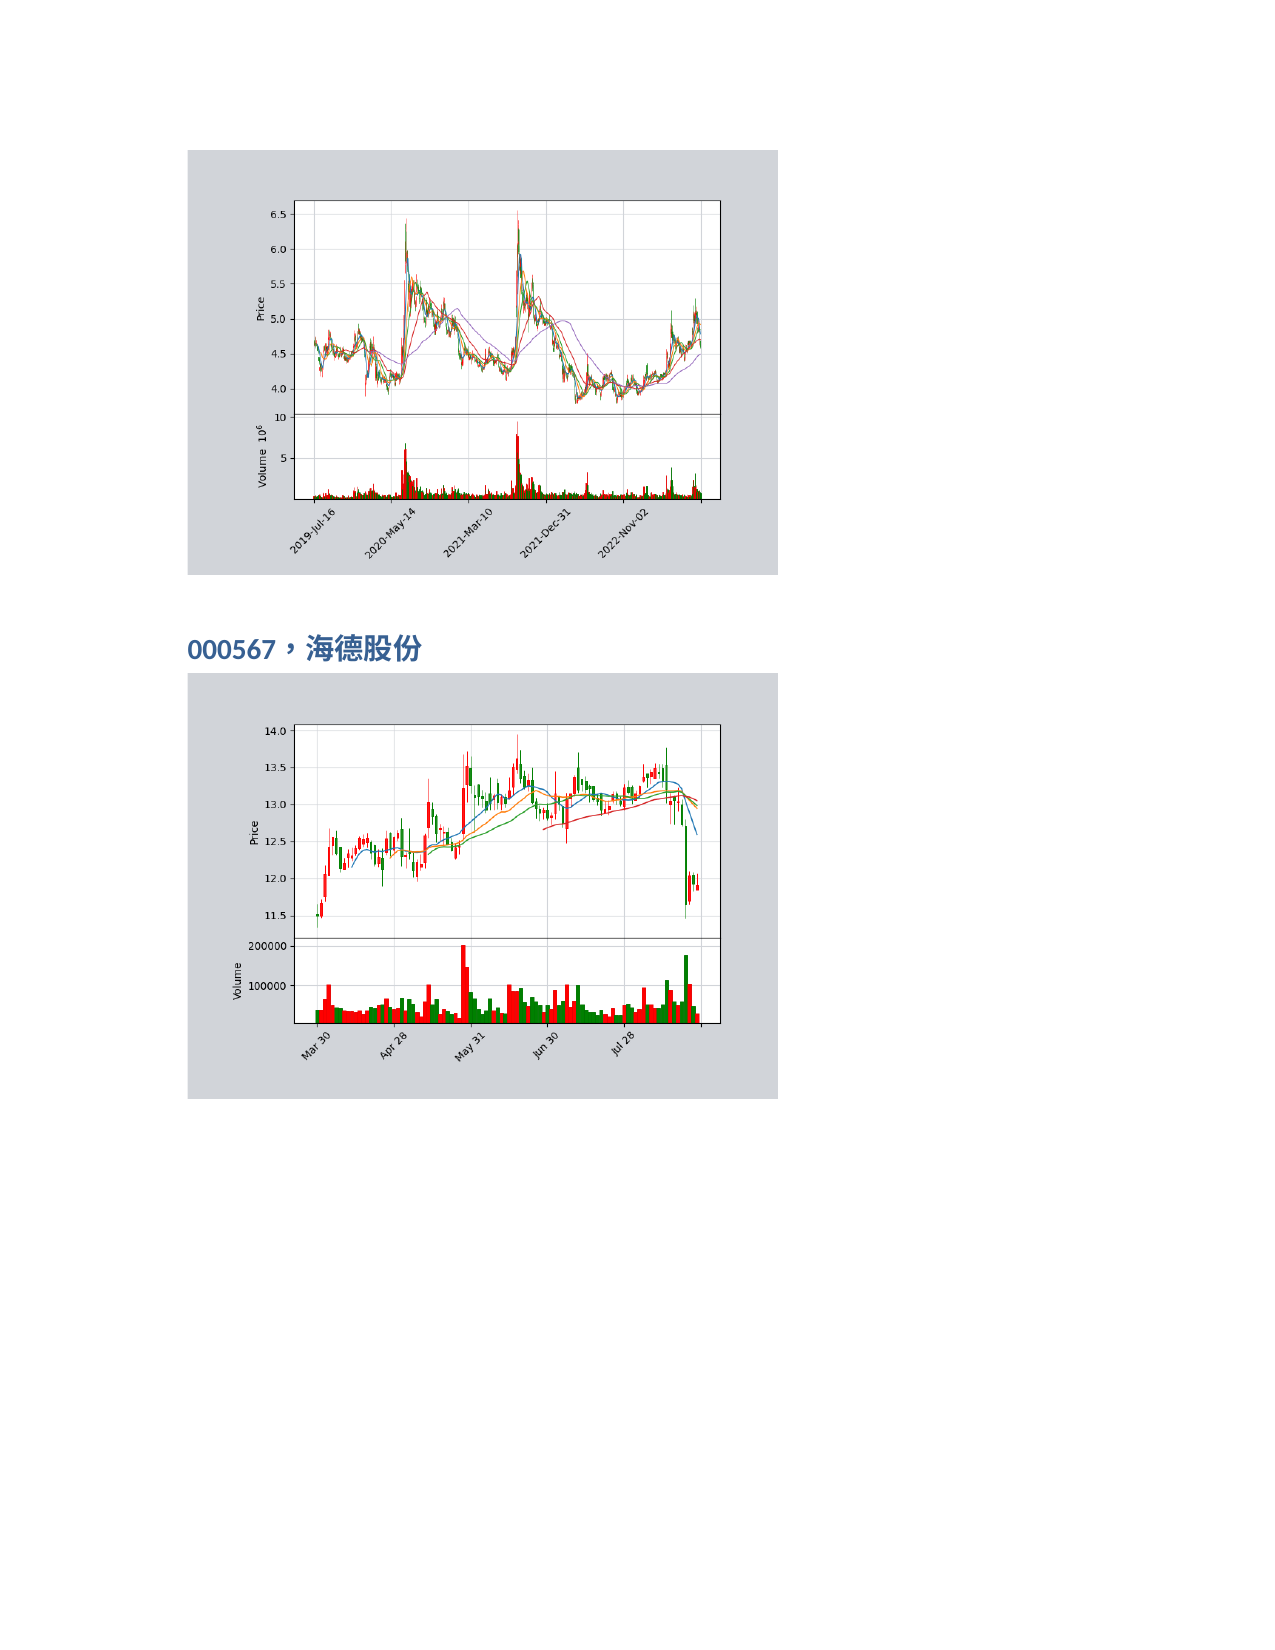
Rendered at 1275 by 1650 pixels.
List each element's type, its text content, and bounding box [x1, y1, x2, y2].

picture [187, 150, 778, 575]
picture [187, 673, 778, 1099]
subtitle 000567，海德股份 [187, 628, 1087, 668]
